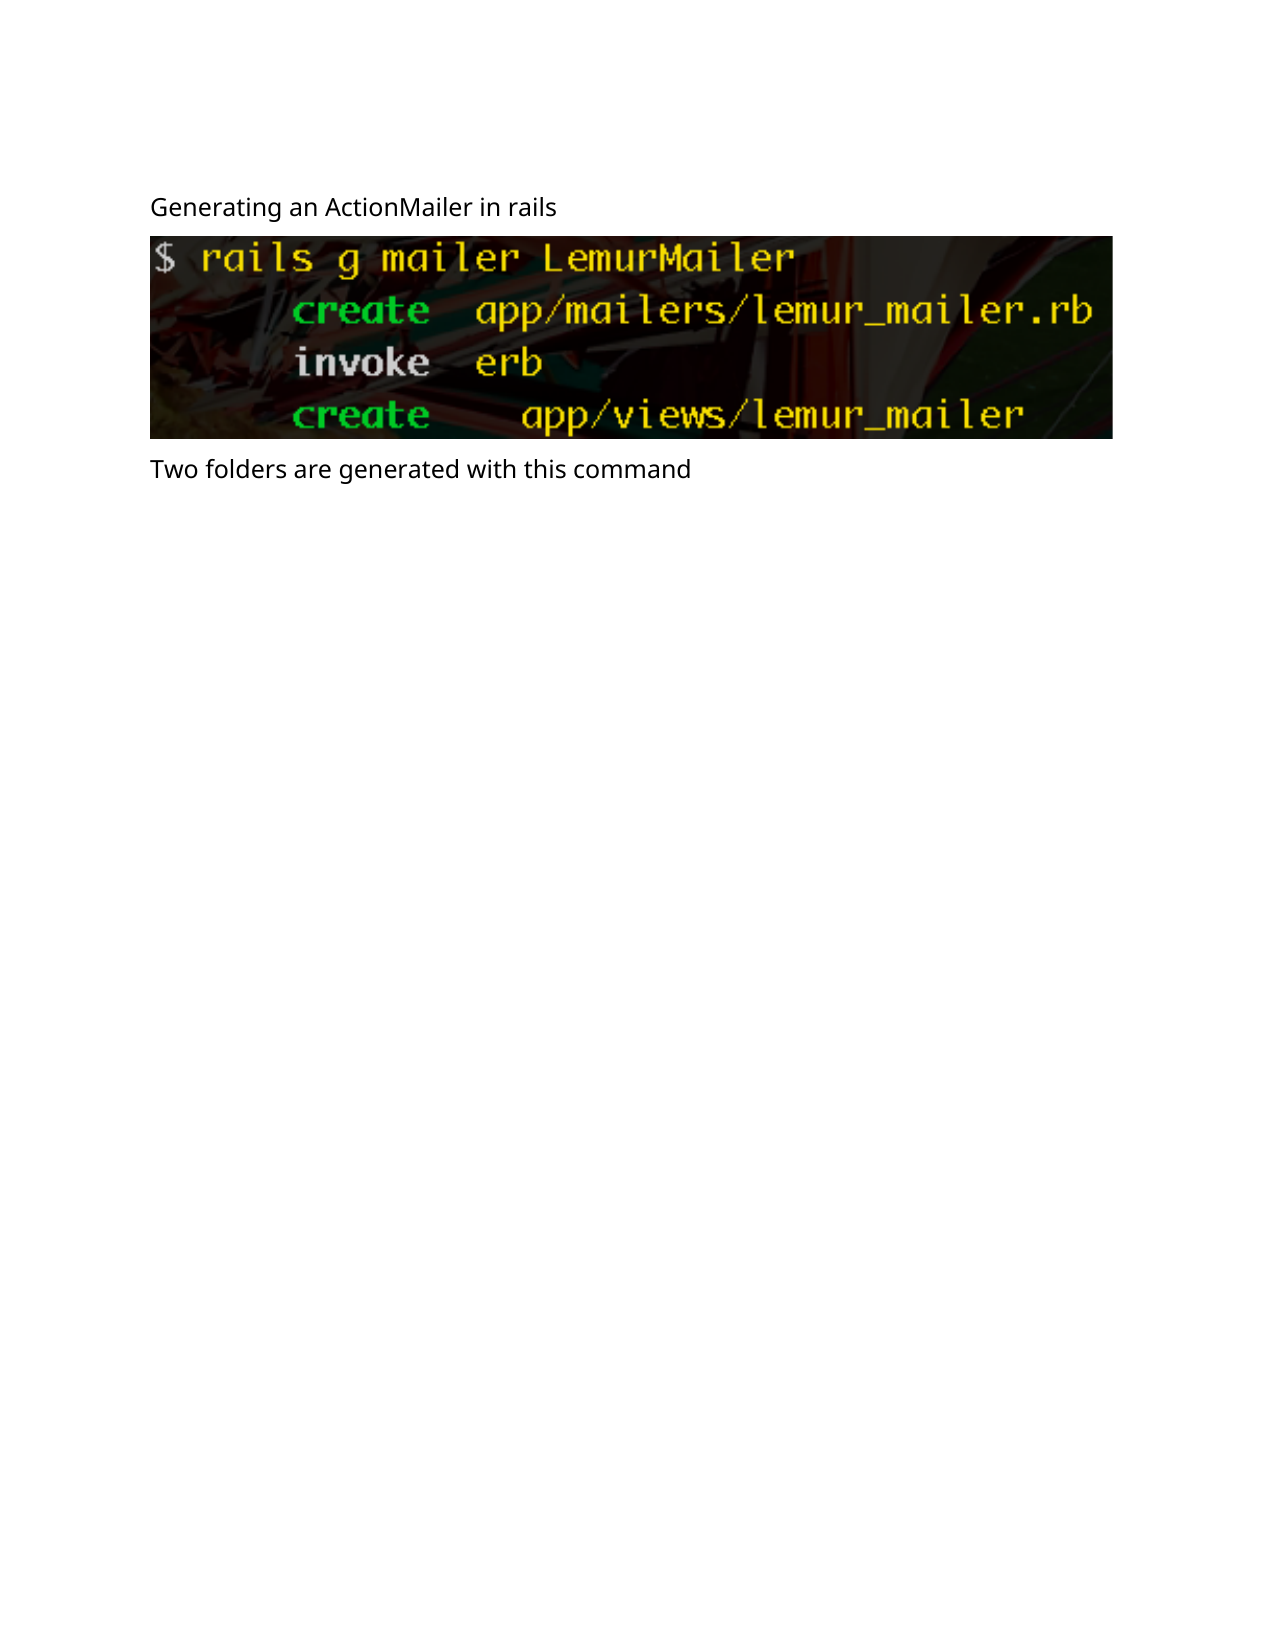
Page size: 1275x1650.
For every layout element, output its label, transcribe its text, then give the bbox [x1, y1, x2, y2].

text Two folders are generated with this command [150, 450, 1125, 487]
picture [150, 236, 1113, 439]
text Generating an ActionMailer in rails [150, 187, 1125, 225]
